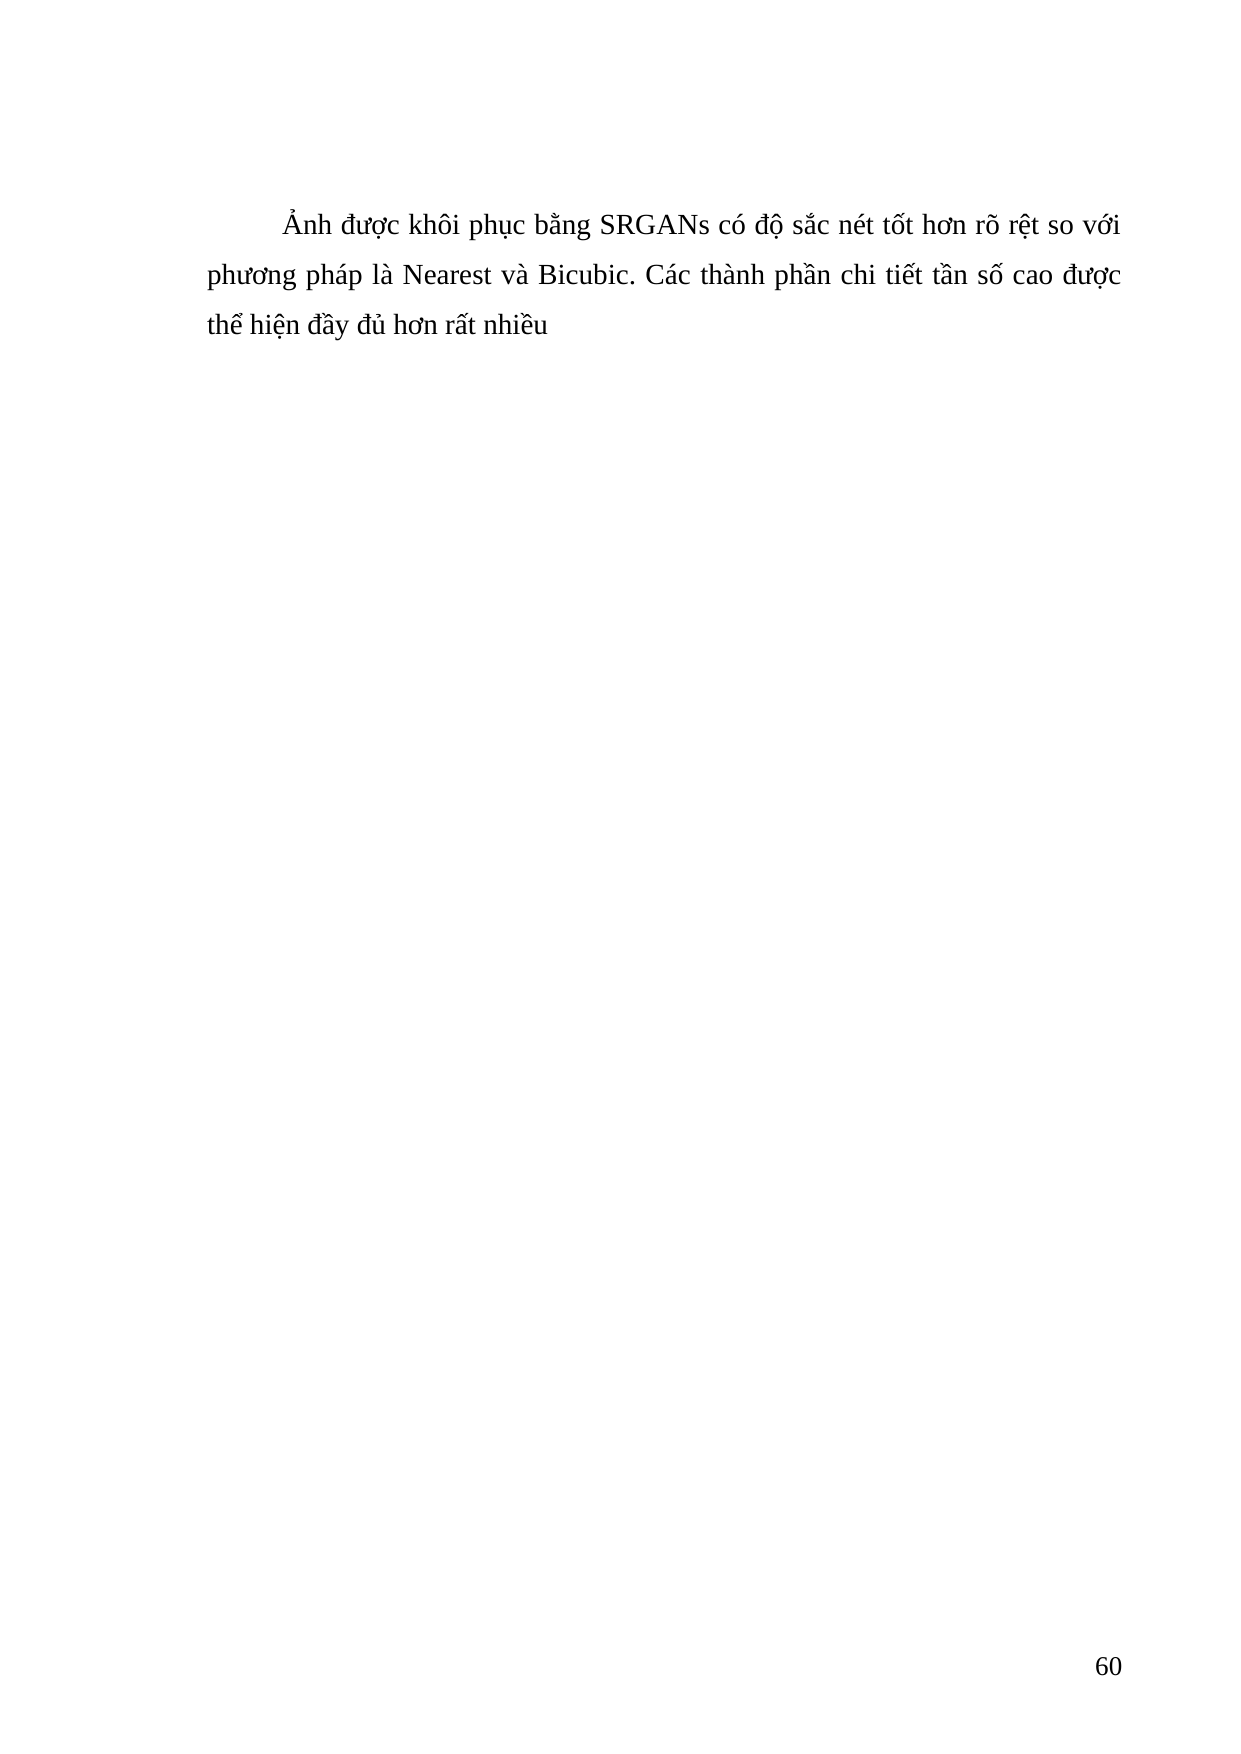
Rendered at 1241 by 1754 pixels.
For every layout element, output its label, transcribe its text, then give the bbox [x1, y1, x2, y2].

text Ảnh được khôi phục bằng SRGANs có độ sắc nét tốt hơn rõ rệt so với phương pháp là Nearest và Bicubic. Các thành phần chi tiết tần số cao được thể hiện đầy đủ hơn rất nhiều [207, 207, 1122, 341]
